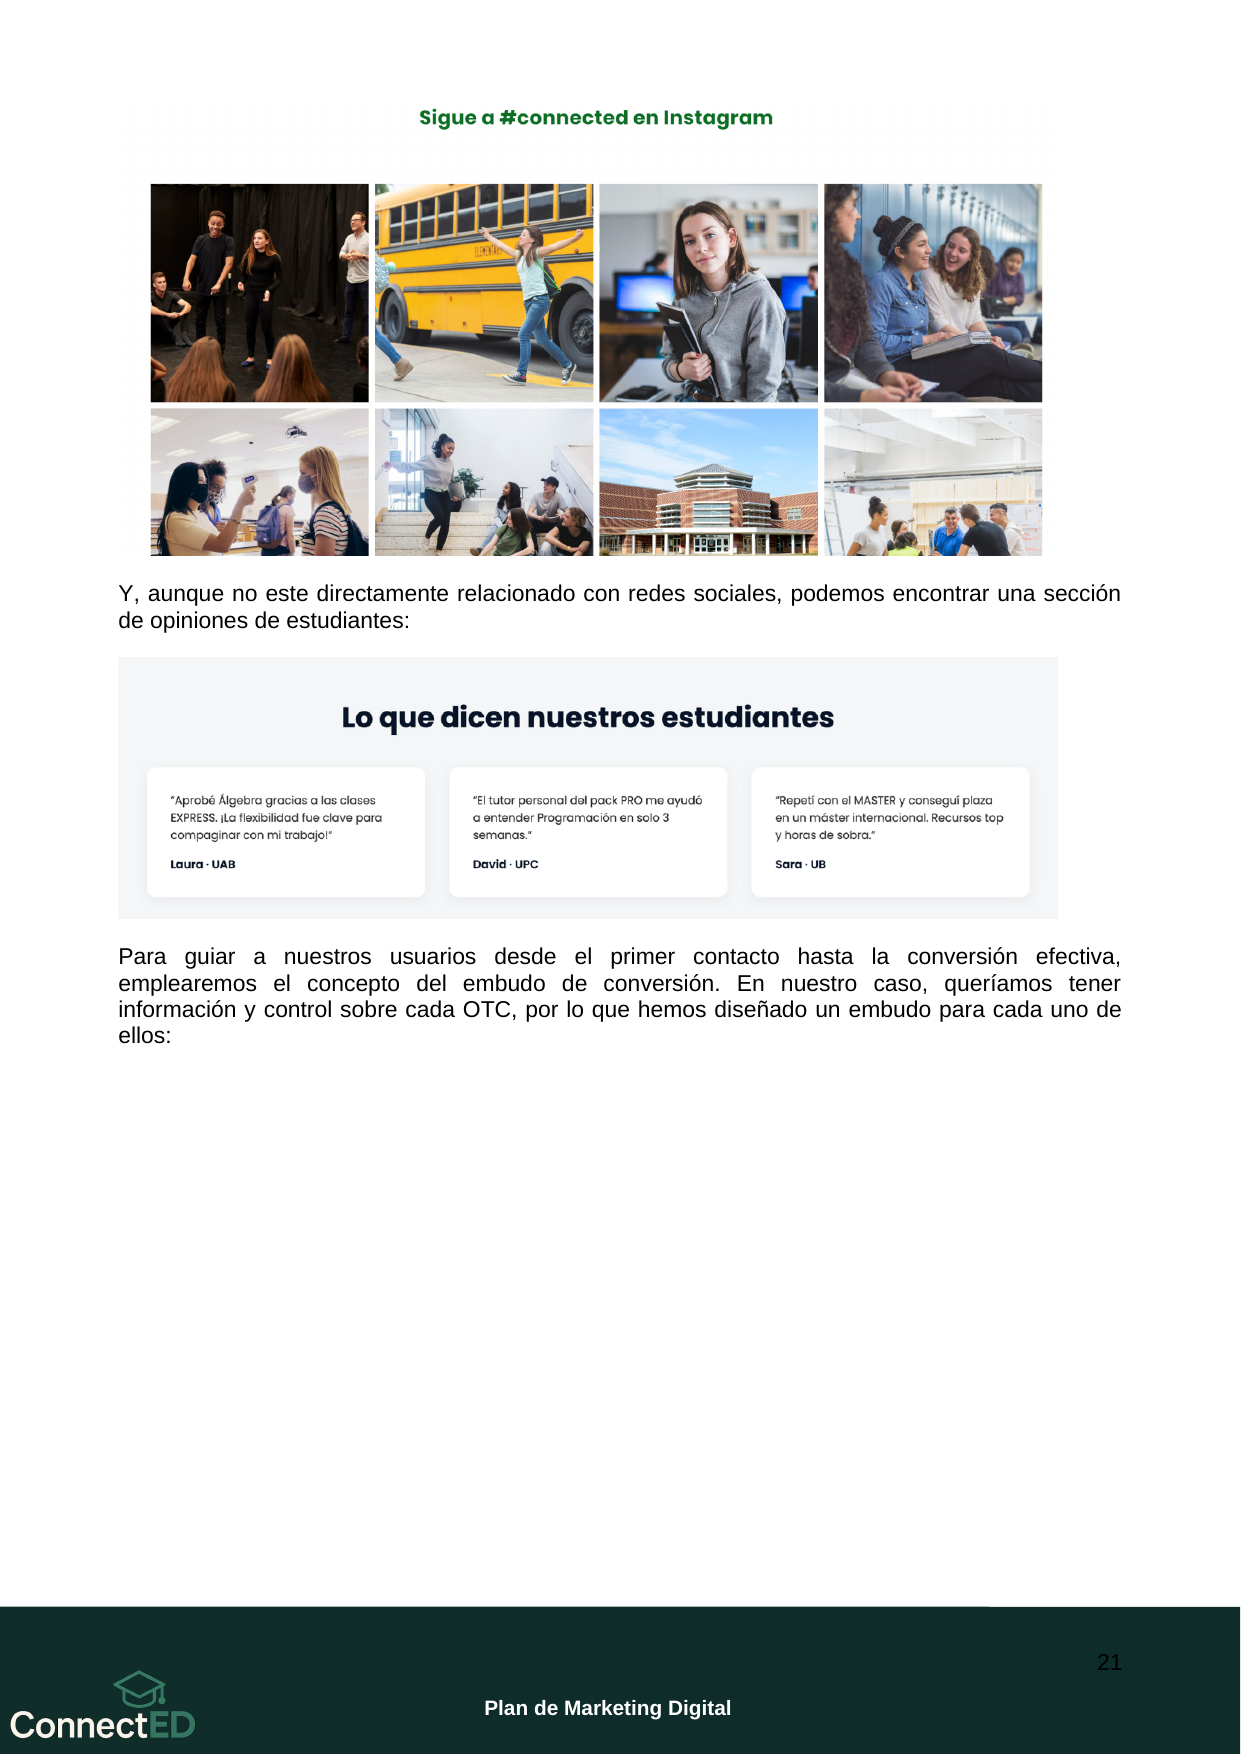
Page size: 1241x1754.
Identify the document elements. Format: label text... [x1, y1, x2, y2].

text Para guiar a nuestros usuarios desde el primer contacto hasta la conversión efectiva, emplearemos el concepto del embudo de conversión. En nuestro caso, queríamos tener información y control sobre cada OTC, por lo que hemos diseñado un embudo para cada uno de ellos: [118, 943, 1122, 1049]
text Y, aunque no este directamente relacionado con redes sociales, podemos encontrar una sección de opiniones de estudiantes: [118, 580, 1122, 633]
picture [118, 105, 1059, 556]
picture [118, 657, 1059, 919]
picture [0, 1664, 208, 1750]
